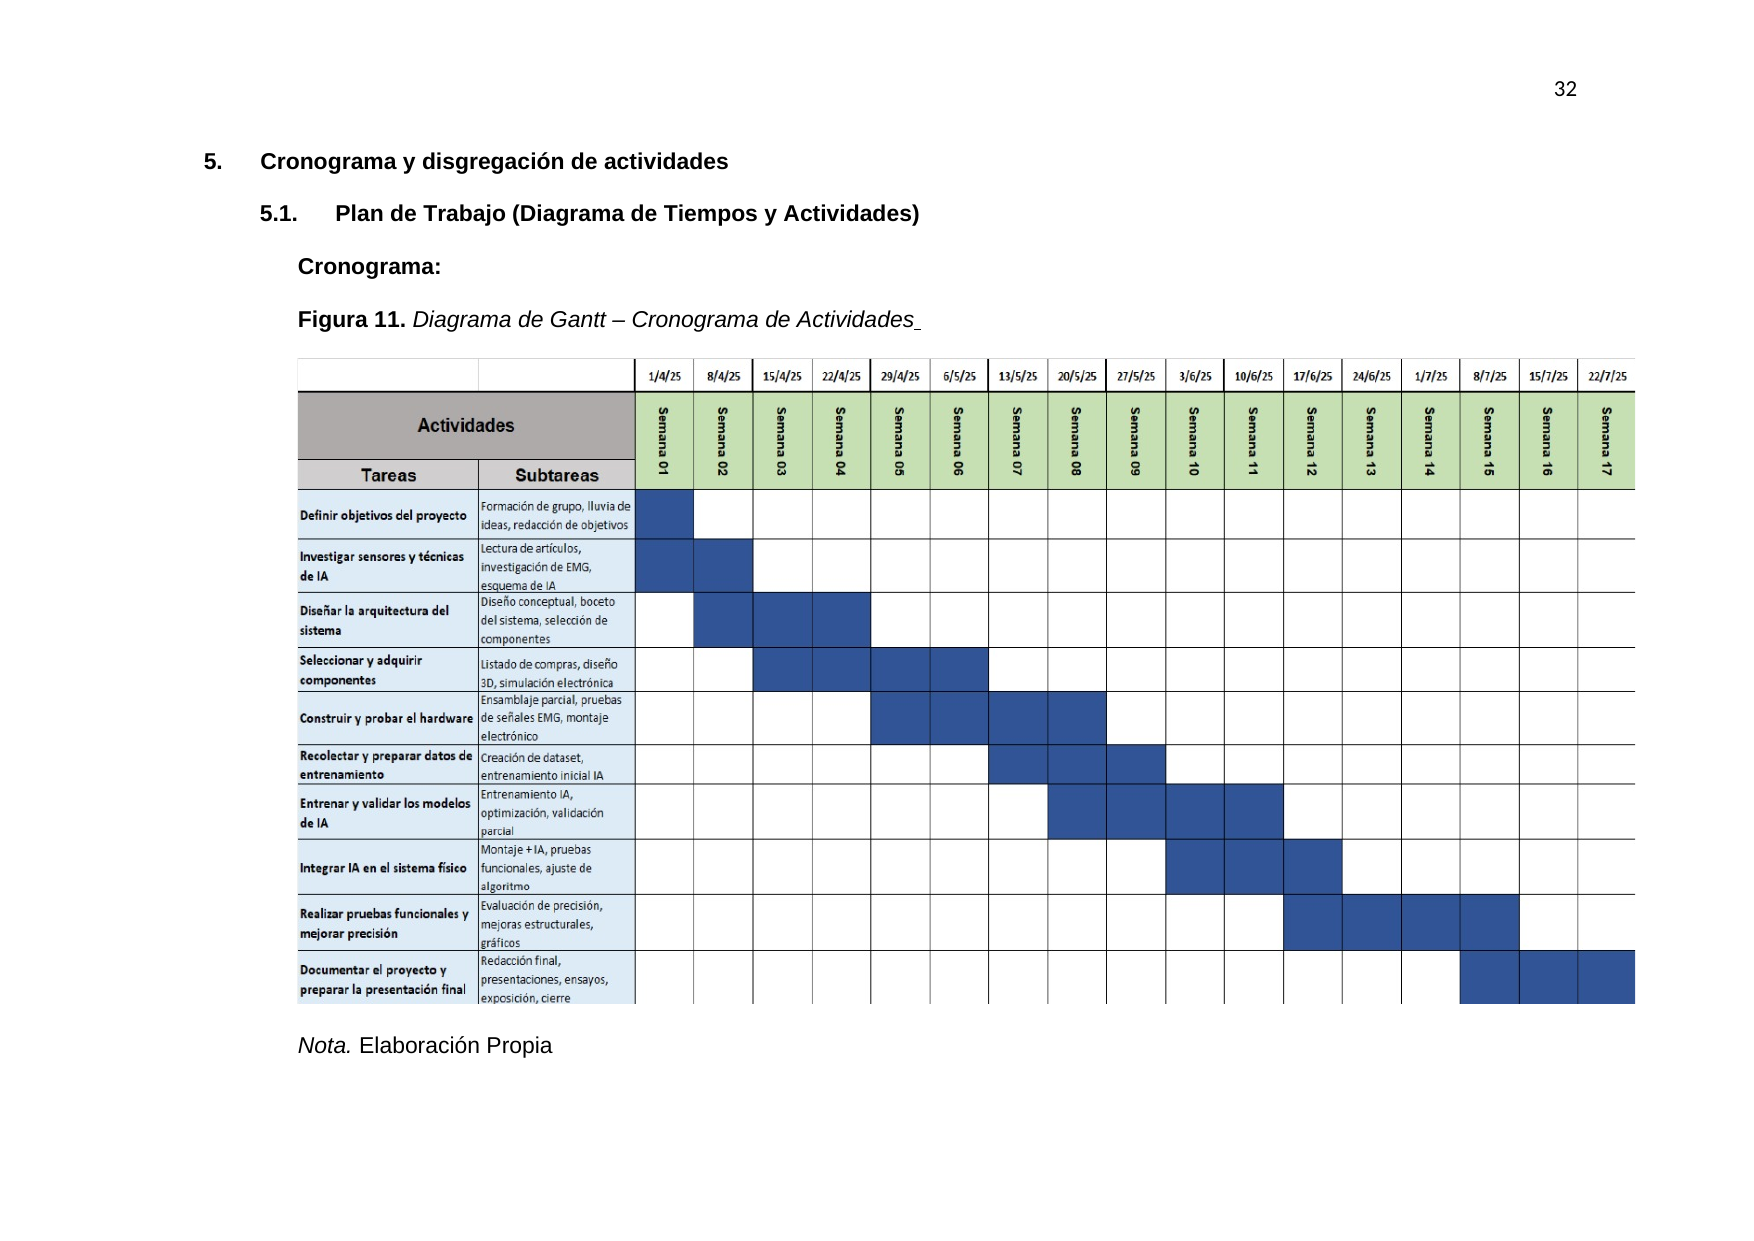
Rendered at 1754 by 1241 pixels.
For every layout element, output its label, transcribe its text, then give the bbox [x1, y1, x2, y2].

subtitle Cronograma y disgregación de actividades [223, 148, 1577, 174]
subtitle Plan de Trabajo (Diagrama de Tiempos y Actividades) [298, 200, 1577, 227]
text Nota. Elaboración Propia [298, 1032, 1577, 1058]
text Figura 11. Diagrama de Gantt – Cronograma de Actividades [298, 306, 1577, 332]
picture [297, 358, 1636, 1004]
text Cronograma: [298, 253, 1577, 279]
